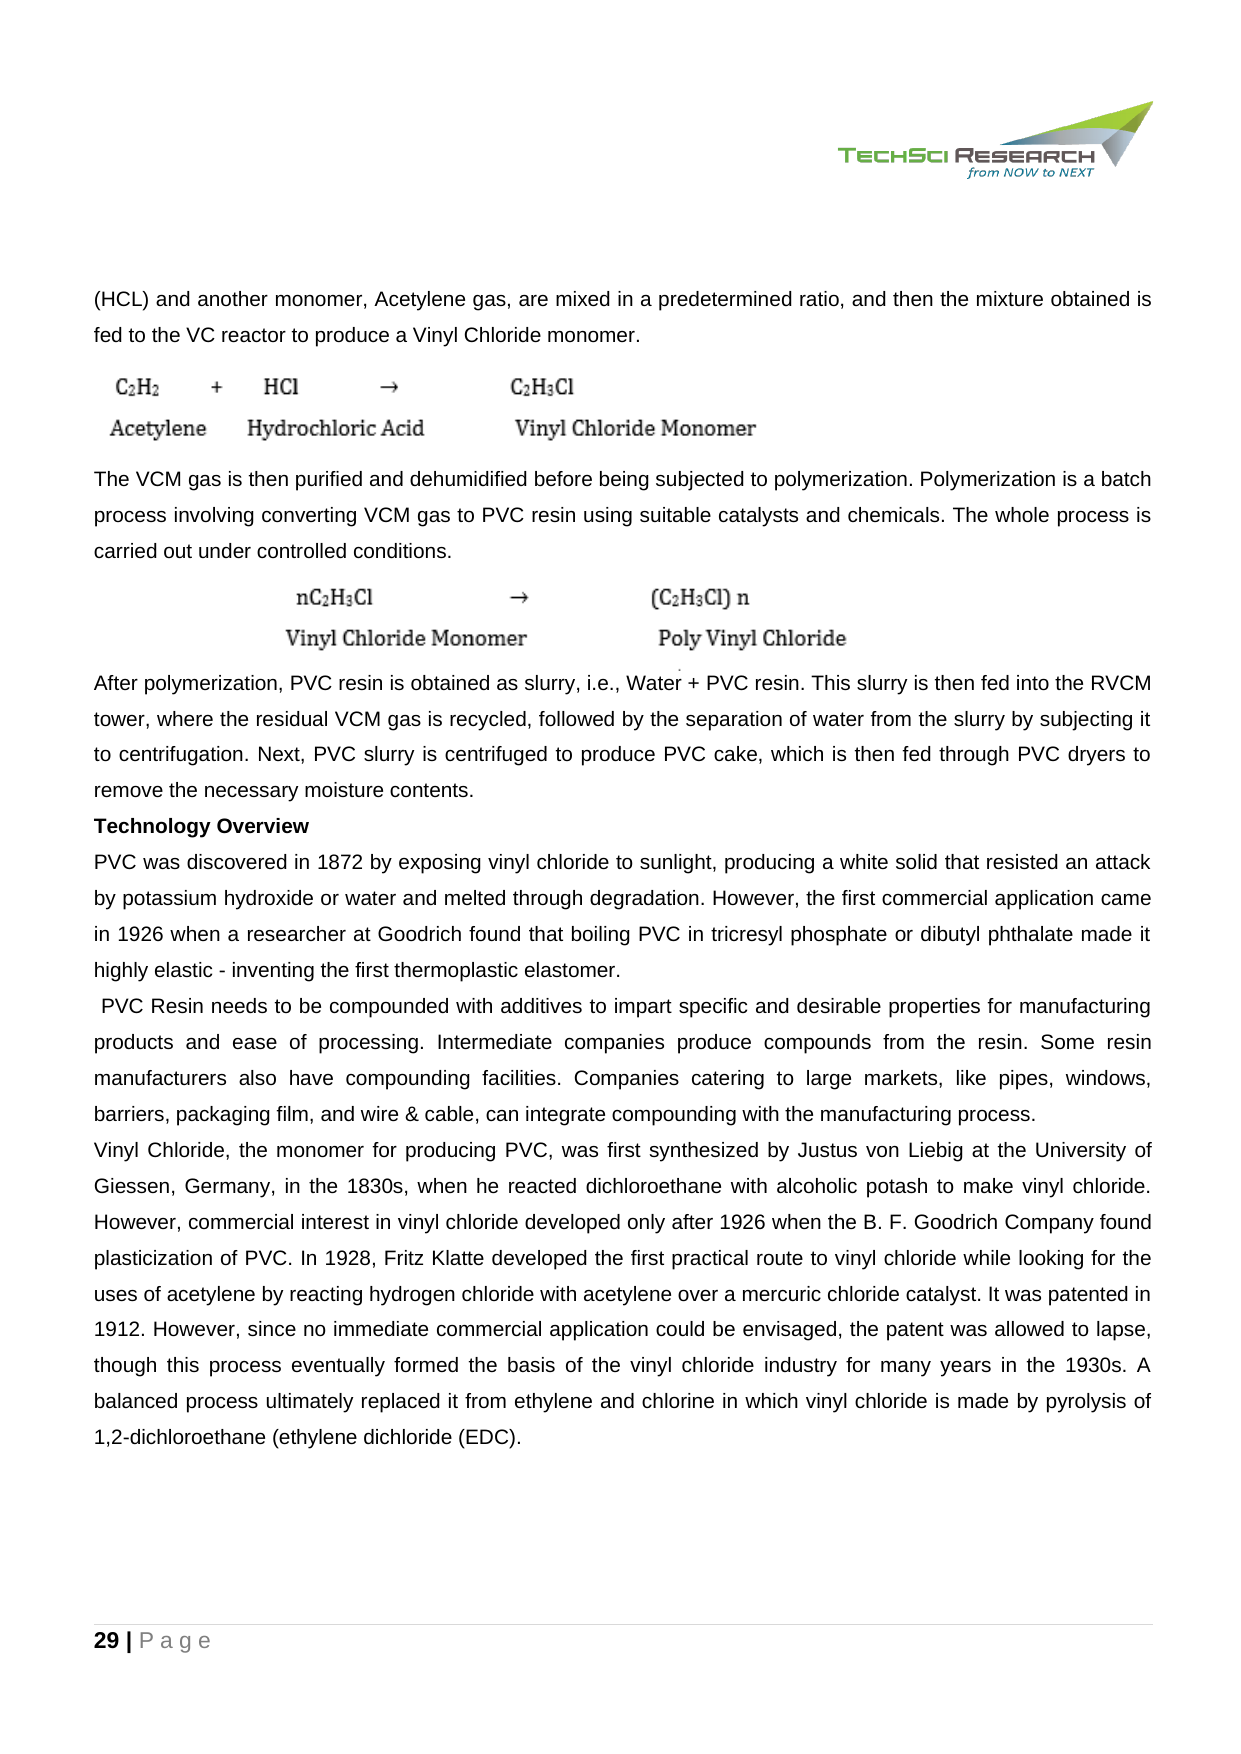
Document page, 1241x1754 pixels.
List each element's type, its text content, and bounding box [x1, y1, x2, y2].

text PVC Resin needs to be compounded with additives to impart specific and desirable properties for manufacturing products and ease of processing. Intermediate companies produce compounds from the resin. Some resin manufacturers also have compounding facilities. Companies catering to large markets, like pipes, windows, barriers, packaging film, and wire & cable, can integrate compounding with the manufacturing process. [94, 994, 1153, 1126]
text The VCM gas is then purified and dehumidified before being subjected to polymerization. Polymerization is a batch process involving converting VCM gas to PVC resin using suitable catalysts and chemicals. The whole process is carried out under controlled conditions. [94, 467, 1153, 563]
text (HCL) and another monomer, Acetylene gas, are mixed in a predetermined ratio, and then the mixture obtained is fed to the VC reactor to produce a Vinyl Chloride monomer. [94, 287, 1153, 347]
text After polymerization, PVC resin is obtained as slurry, i.e., Water + PVC resin. This slurry is then fed into the RVCM tower, where the residual VCM gas is recycled, followed by the separation of water from the slurry by subjecting it to centrifugation. Next, PVC slurry is centrifuged to produce PVC cake, which is then fed through PVC dryers to remove the necessary moisture contents. [94, 670, 1153, 802]
picture [93, 358, 786, 455]
picture [835, 100, 1154, 180]
text Vinyl Chloride, the monomer for producing PVC, was first synthesized by Justus von Liebig at the University of Giessen, Germany, in the 1830s, when he reacted dichloroethane with alcoholic potash to make vinyl chloride. However, commercial interest in vinyl chloride developed only after 1926 when the B. F. Goodrich Company found plasticization of PVC. In 1928, Fritz Klatte developed the first practical route to vinyl chloride while looking for the uses of acetylene by reacting hydrogen chloride with acetylene over a mercuric chloride catalyst. It was patented in 1912. However, since no immediate commercial application could be envisaged, the patent was allowed to lapse, though this process eventually formed the basis of the vinyl chloride industry for many years in the 1930s. A balanced process ultimately replaced it from ethylene and chlorine in which vinyl chloride is made by pyrolysis of 1,2-dichloroethane (ethylene dichloride (EDC). [94, 1138, 1153, 1449]
text Technology Overview [94, 814, 1153, 838]
text PVC was discovered in 1872 by exposing vinyl chloride to sunlight, producing a white solid that resisted an attack by potassium hydroxide or water and melted through degradation. However, the first commercial application came in 1926 when a researcher at Goodrich found that boiling PVC in tricresyl phosphate or dibutyl phthalate made it highly elastic - inventing the first thermoplastic elastomer. [94, 850, 1153, 982]
picture [272, 575, 881, 671]
